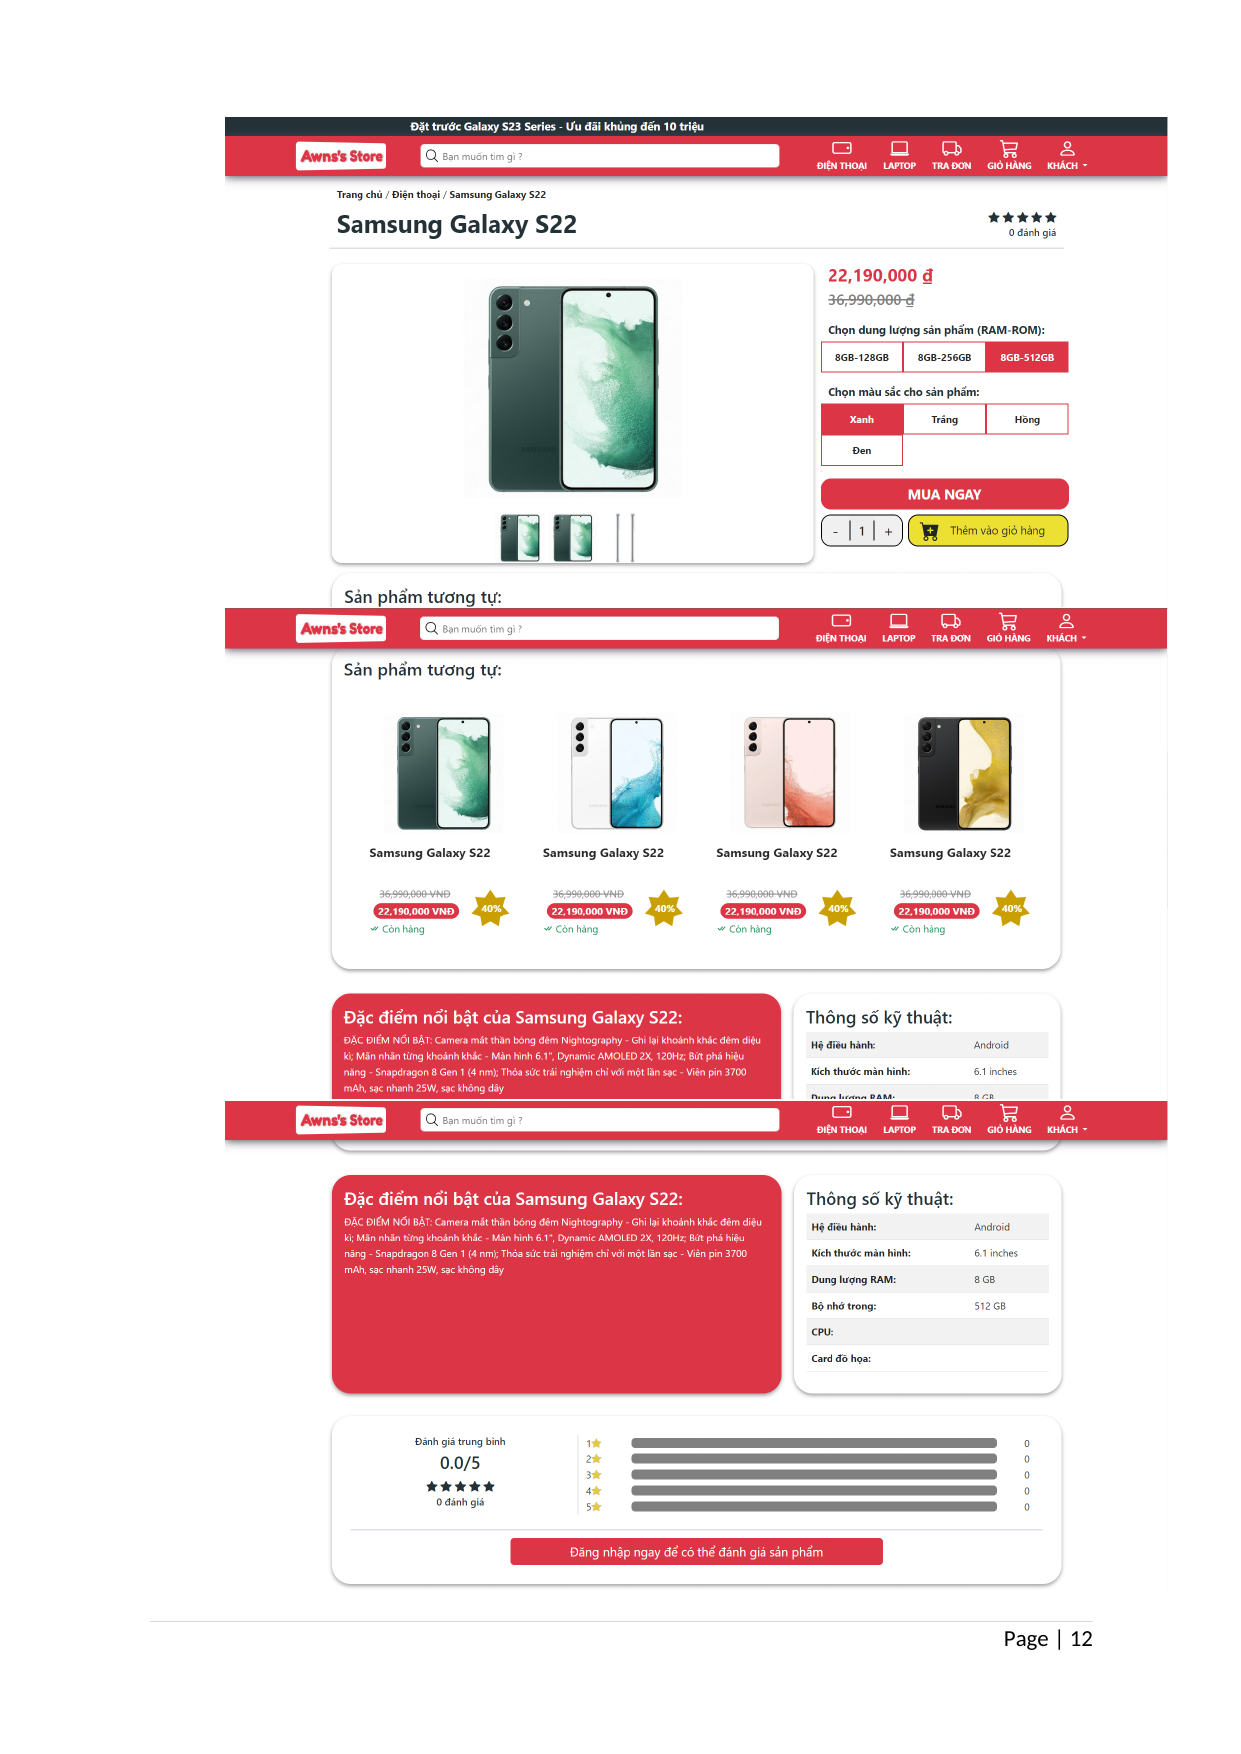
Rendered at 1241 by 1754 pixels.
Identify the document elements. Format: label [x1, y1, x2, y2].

picture [225, 608, 1168, 1099]
picture [225, 117, 1168, 607]
picture [225, 1101, 1168, 1591]
